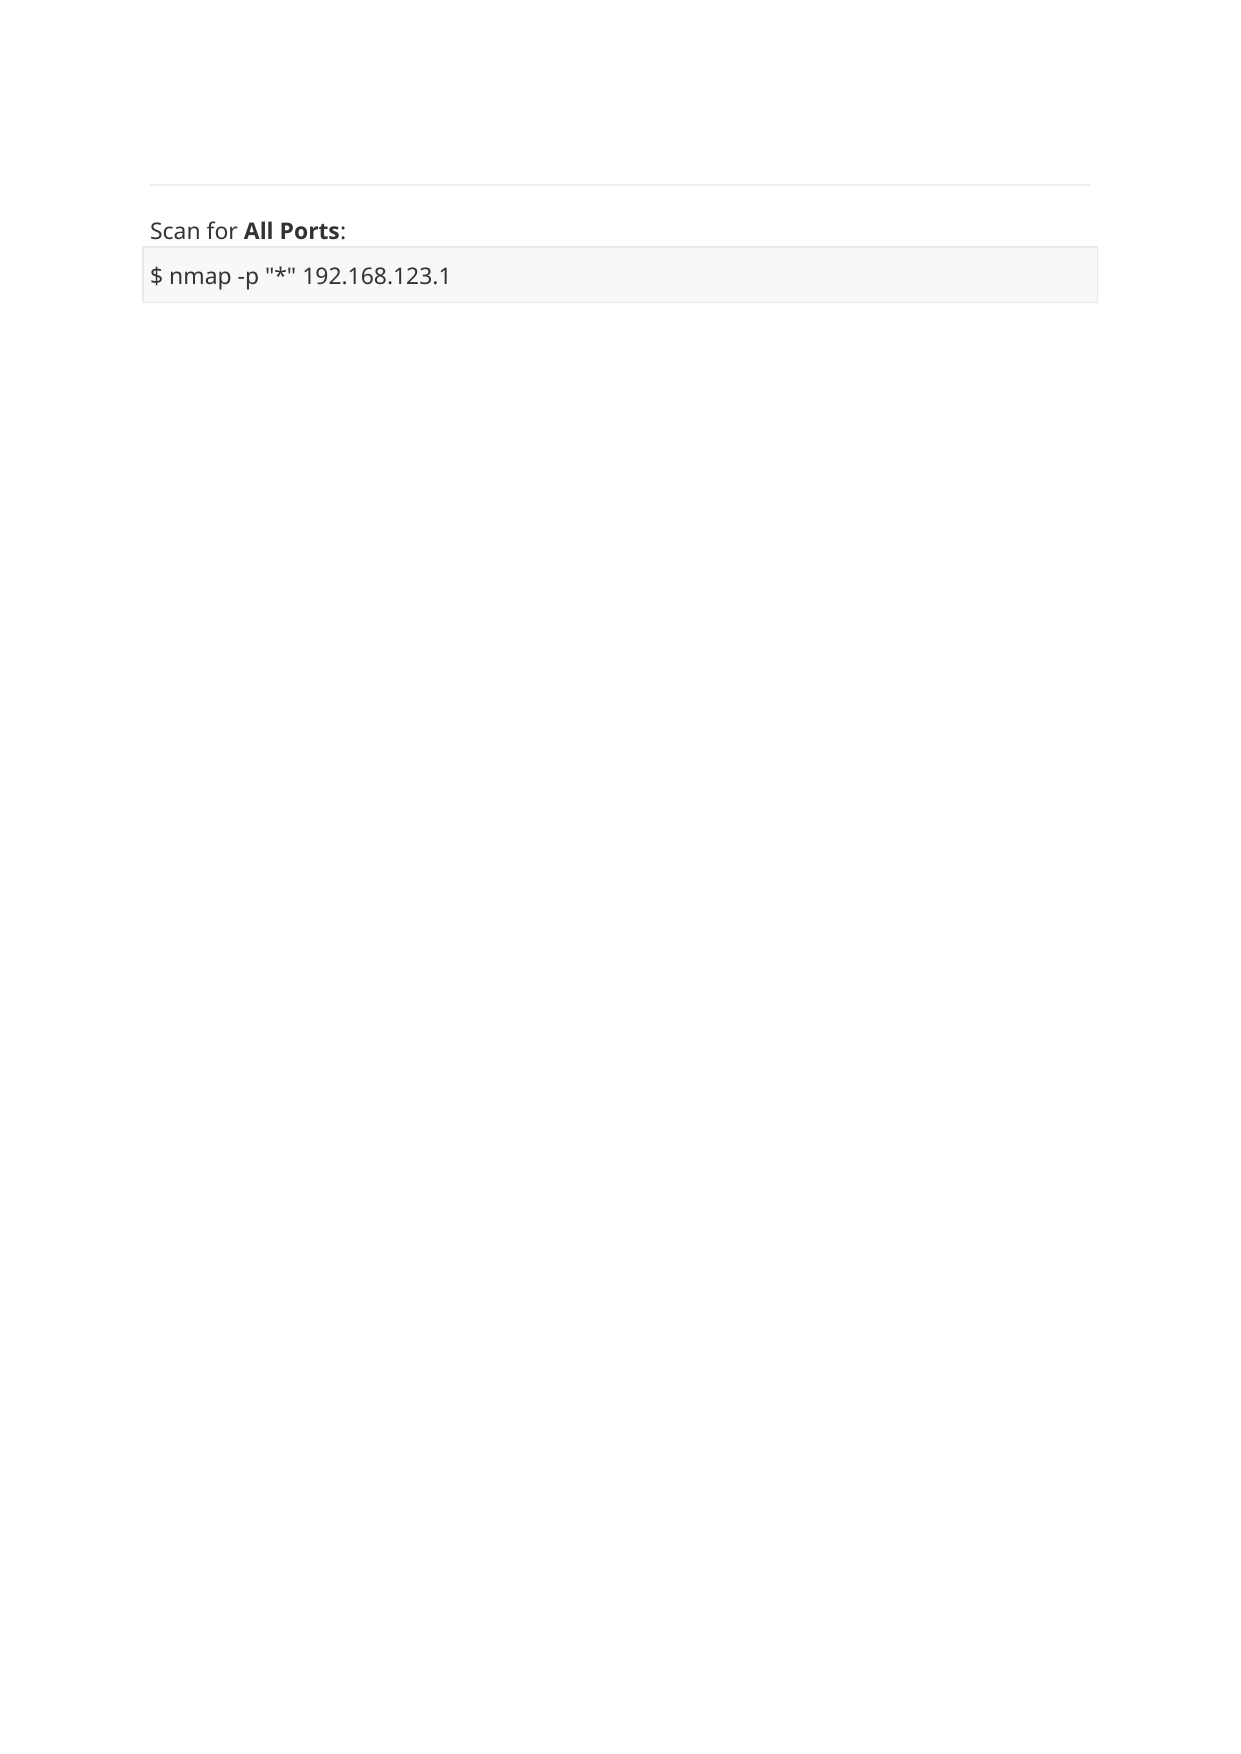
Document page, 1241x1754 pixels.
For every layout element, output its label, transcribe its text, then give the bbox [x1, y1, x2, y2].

text Scan for All Ports: [150, 215, 1090, 246]
text $ nmap -p "*" 192.168.123.1 [144, 248, 1097, 302]
